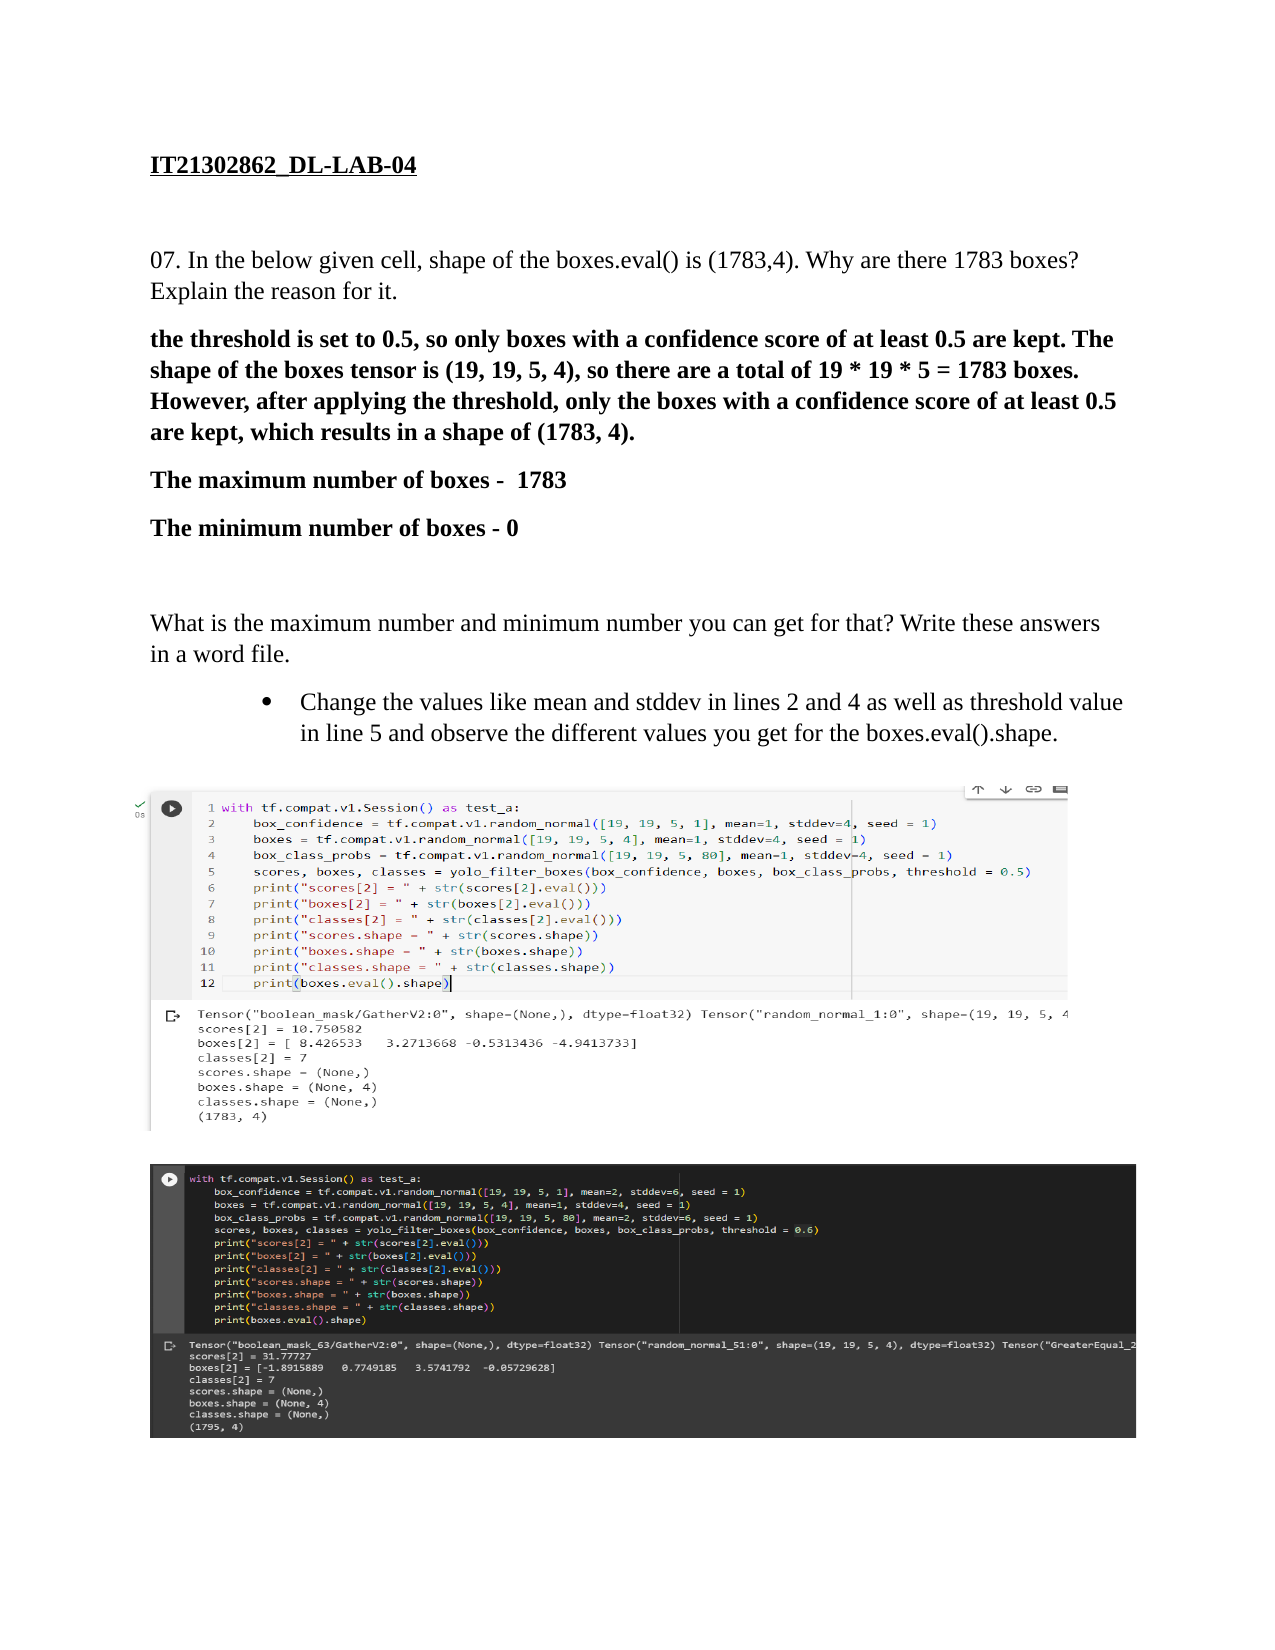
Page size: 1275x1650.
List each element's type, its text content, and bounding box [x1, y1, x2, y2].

text What is the maximum number and minimum number you can get for that? Write these answers in a word file. [150, 608, 1125, 668]
text 07. In the below given cell, shape of the boxes.eval() is (1783,4). Why are there 1783 boxes? Explain the reason for it. [150, 245, 1125, 305]
text the threshold is set to 0.5, so only boxes with a confidence score of at least 0.5 are kept. The shape of the boxes tensor is (19, 19, 5, 4), so there are a total of 19 * 19 * 5 = 1783 boxes. However, after applying the threshold, only the boxes with a confidence score of at least 0.5 are kept, which results in a shape of (1783, 4). [150, 324, 1125, 446]
text IT21302862_DL-LAB-04 [150, 150, 1125, 179]
picture [133, 786, 1067, 1131]
text The maximum number of boxes - 1783 [150, 465, 1125, 494]
text The minimum number of boxes - 0 [150, 513, 1125, 541]
list Change the values like mean and stddev in lines 2 and 4 as well as threshold value in line 5 and observe the different values you get for the boxes.eval().shape. [262, 687, 1125, 747]
picture [150, 1164, 1137, 1438]
